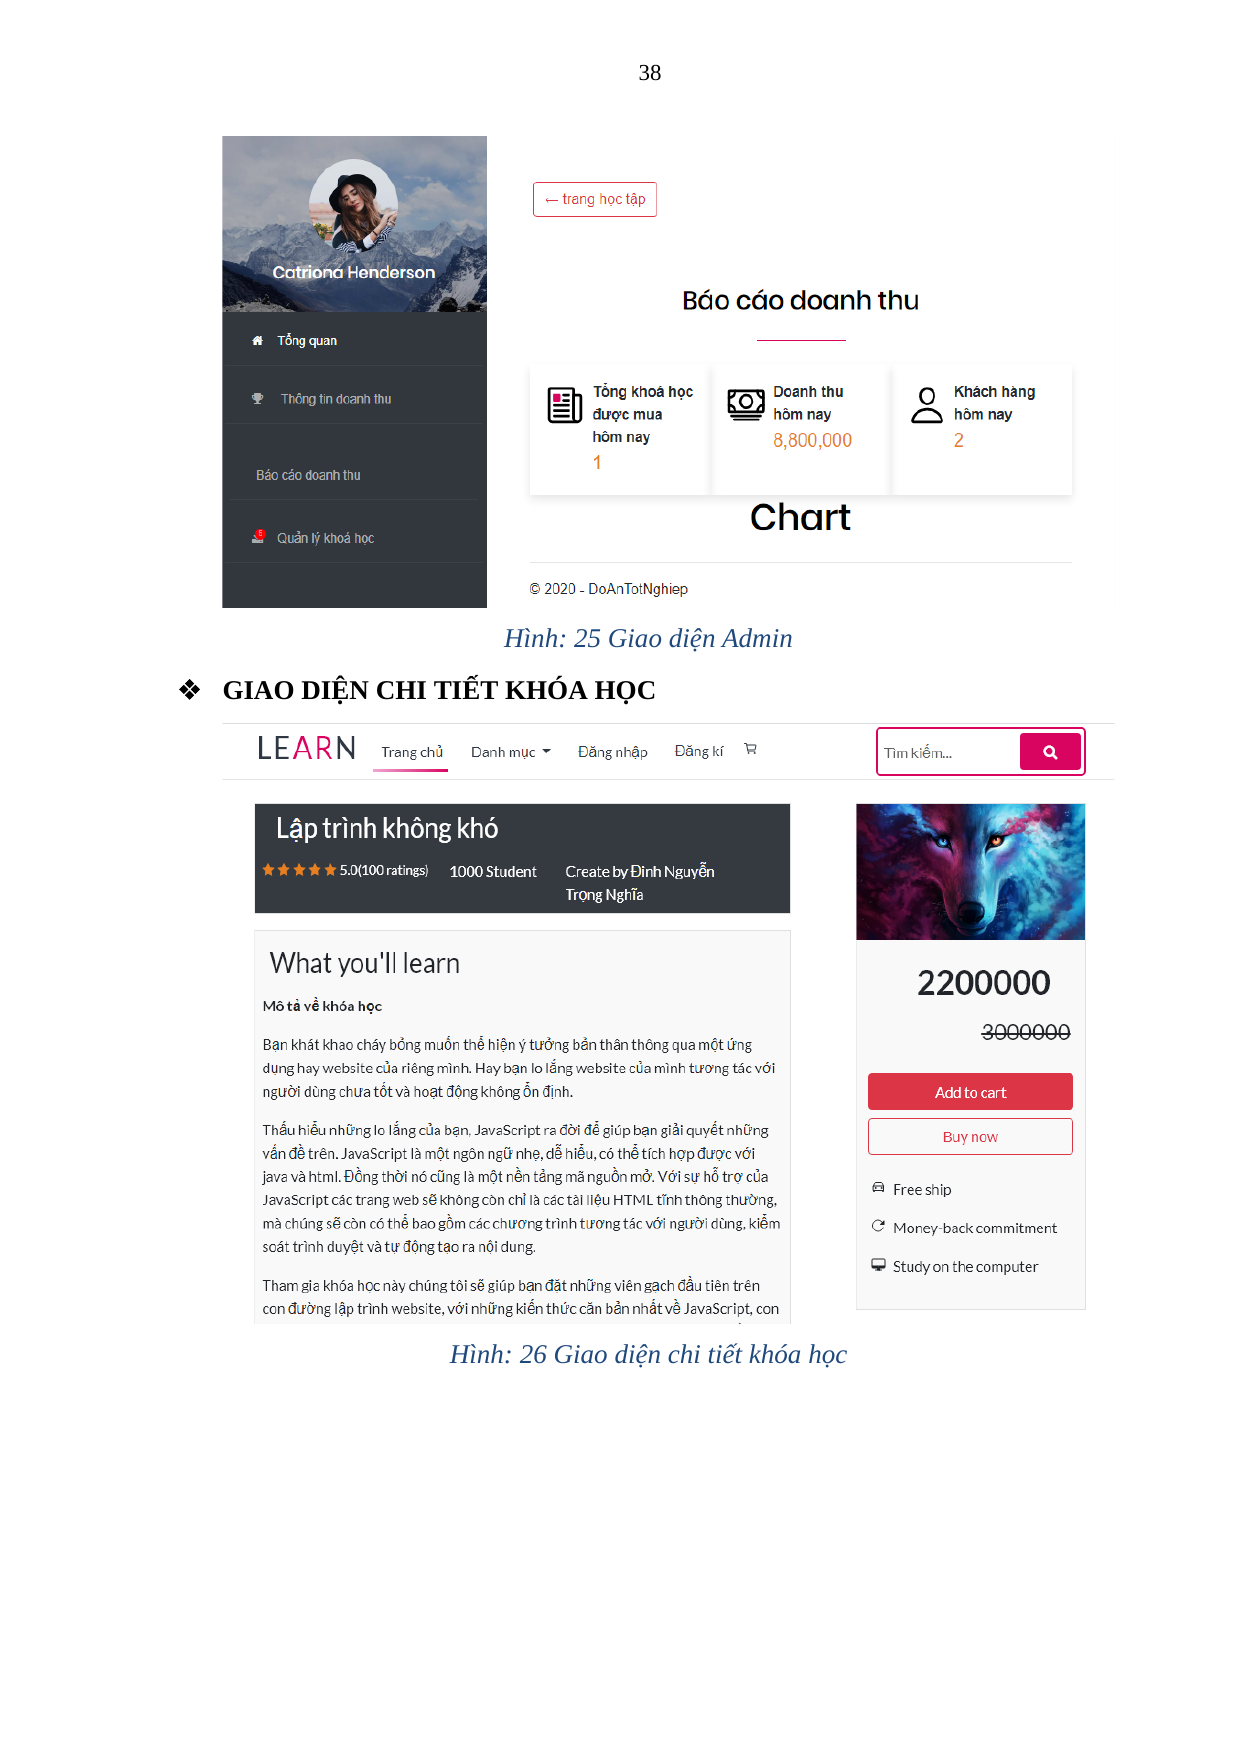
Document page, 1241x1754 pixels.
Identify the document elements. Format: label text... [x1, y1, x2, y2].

list GIAO DIỆN CHI TIẾT KHÓA HỌC [177, 674, 1122, 705]
picture [222, 720, 1115, 1324]
picture [222, 136, 1115, 608]
text Hình: 26 Giao diện chi tiết khóa học [177, 1338, 1122, 1369]
text Hình: 25 Giao diện Admin [177, 622, 1122, 653]
